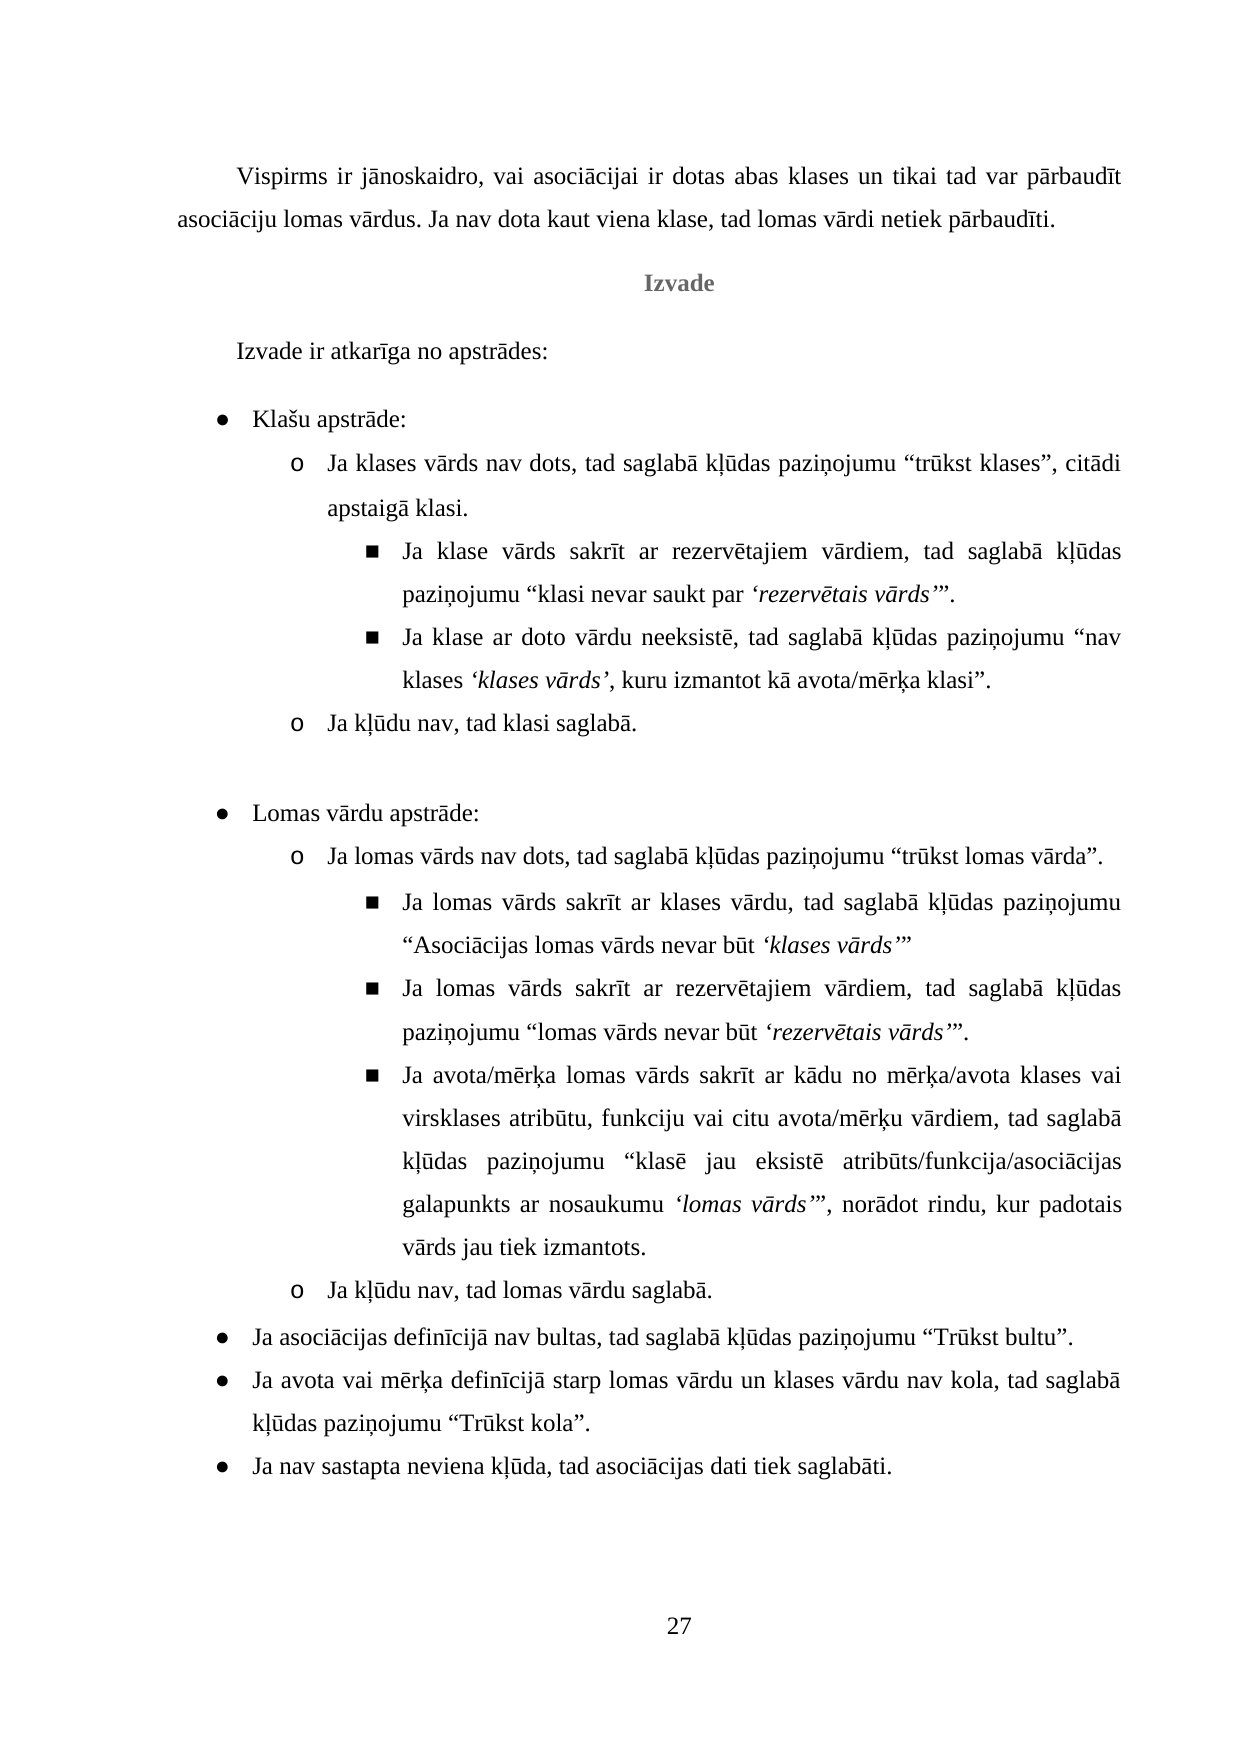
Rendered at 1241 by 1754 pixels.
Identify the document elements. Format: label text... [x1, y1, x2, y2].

text Izvade [177, 268, 1122, 297]
list Ja klase ar doto vārdu neeksistē, tad saglabā kļūdas paziņojumu “nav klases ‘klases vārds’, kuru izmantot kā avota/mērķa klasi”. [364, 622, 1122, 694]
list Ja kļūdu nav, tad klasi saglabā. [289, 708, 1122, 739]
list Ja lomas vārds sakrīt ar rezervētajiem vārdiem, tad saglabā kļūdas paziņojumu “lomas vārds nevar būt ‘rezervētais vārds’”. [364, 973, 1122, 1045]
list Ja klases vārds nav dots, tad saglabā kļūdas paziņojumu “trūkst klases”, citādi apstaigā klasi. [289, 448, 1122, 522]
list Ja asociācijas definīcijā nav bultas, tad saglabā kļūdas paziņojumu “Trūkst bultu”. [214, 1322, 1122, 1350]
list Lomas vārdu apstrāde: [214, 798, 1122, 827]
list Ja avota vai mērķa definīcijā starp lomas vārdu un klases vārdu nav kola, tad saglabā kļūdas paziņojumu “Trūkst kola”. [214, 1365, 1122, 1437]
list Ja nav sastapta neviena kļūda, tad asociācijas dati tiek saglabāti. [214, 1451, 1122, 1480]
list Ja avota/mērķa lomas vārds sakrīt ar kādu no mērķa/avota klases vai virsklases atribūtu, funkciju vai citu avota/mērķu vārdiem, tad saglabā kļūdas paziņojumu “klasē jau eksistē atribūts/funkcija/asociācijas galapunkts ar nosaukumu ‘lomas vārds’”, norādot rindu, kur padotais vārds jau tiek izmantots. [364, 1060, 1122, 1261]
list Ja lomas vārds nav dots, tad saglabā kļūdas paziņojumu “trūkst lomas vārda”. [289, 841, 1122, 872]
text Izvade ir atkarīga no apstrādes: [177, 336, 1122, 365]
list Ja kļūdu nav, tad lomas vārdu saglabā. [289, 1275, 1122, 1306]
text Vispirms ir jānoskaidro, vai asociācijai ir dotas abas klases un tikai tad var pārbaudīt asociāciju lomas vārdus. Ja nav dota kaut viena klase, tad lomas vārdi netiek pārbaudīti. [177, 161, 1122, 233]
list Ja klase vārds sakrīt ar rezervētajiem vārdiem, tad saglabā kļūdas paziņojumu “klasi nevar saukt par ‘rezervētais vārds’”. [364, 536, 1122, 608]
list Klašu apstrāde: [215, 404, 1122, 433]
list Ja lomas vārds sakrīt ar klases vārdu, tad saglabā kļūdas paziņojumu “Asociācijas lomas vārds nevar būt ‘klases vārds’” [364, 887, 1122, 959]
